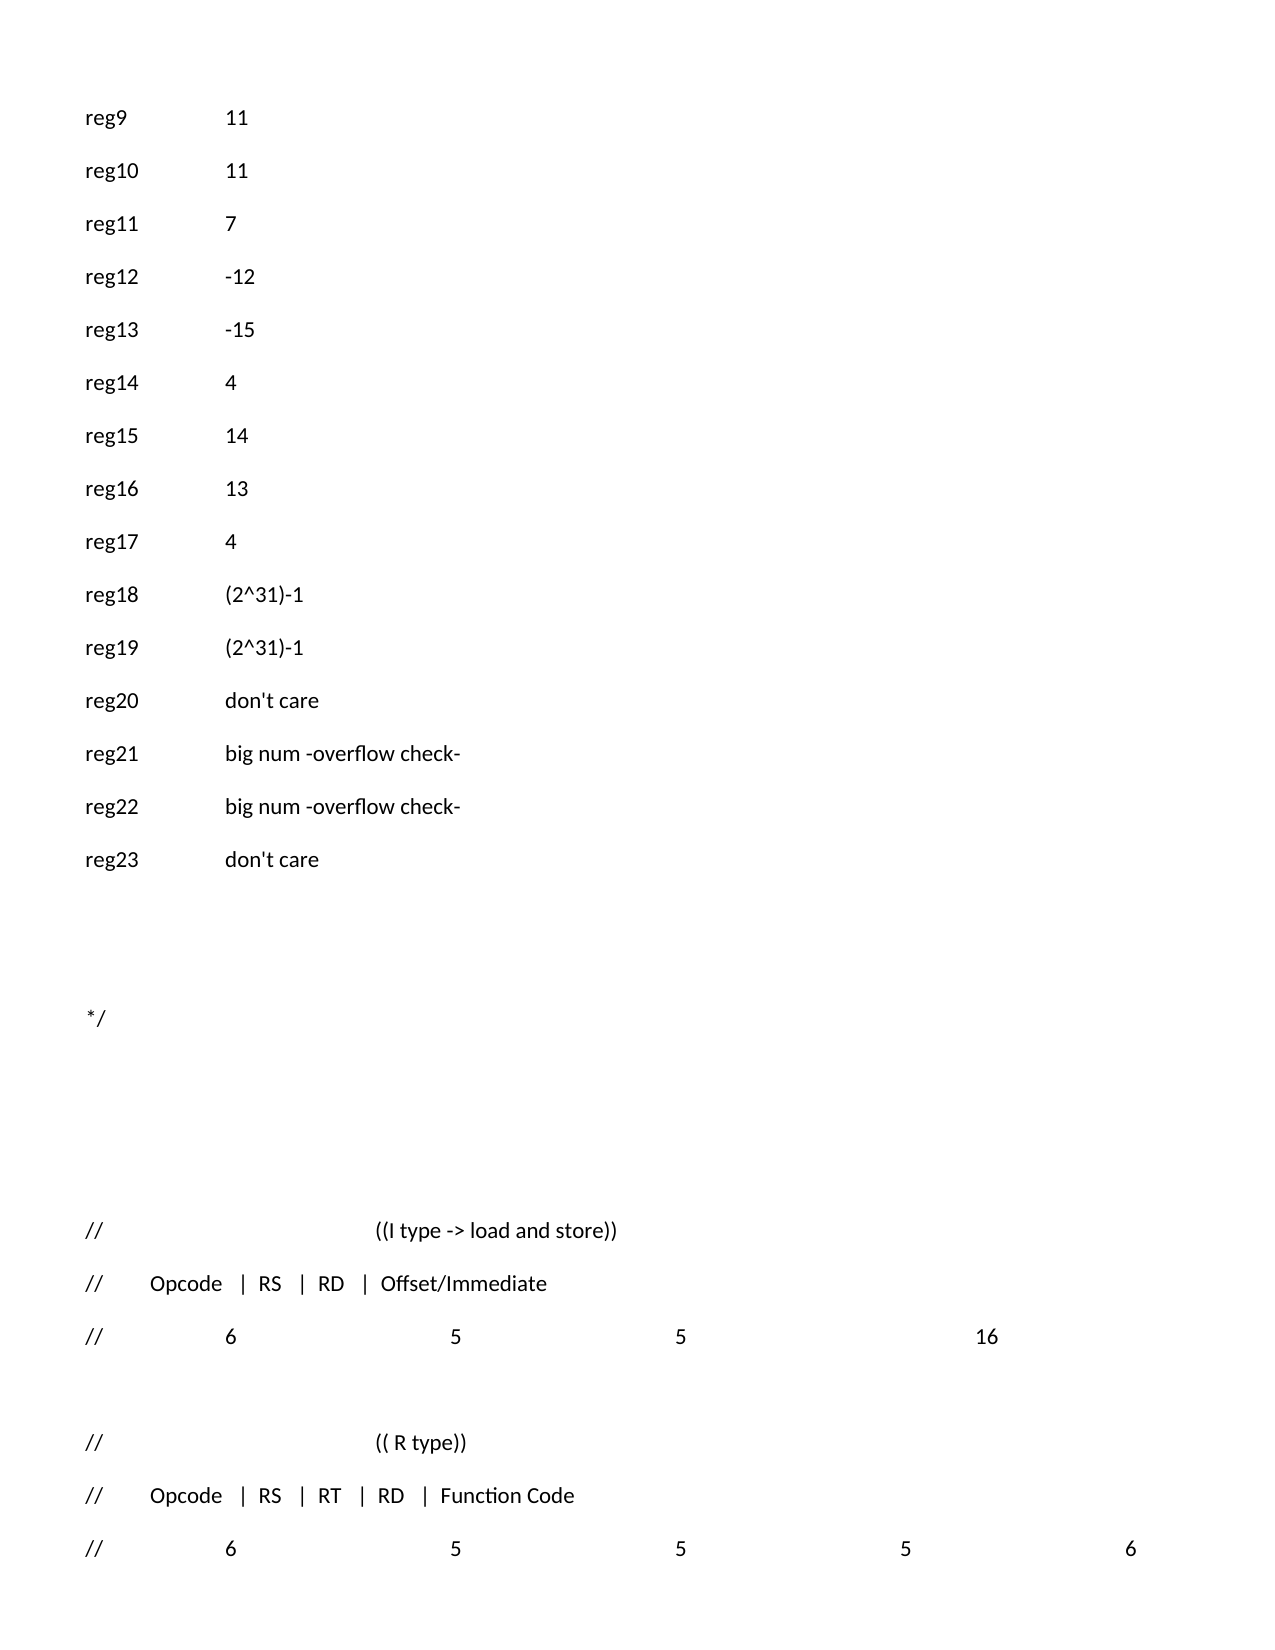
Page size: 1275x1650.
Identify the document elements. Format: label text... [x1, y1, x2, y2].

text reg11 7 [75, 209, 1200, 237]
text reg19 (2^31)-1 [75, 633, 1200, 661]
text */ [75, 1004, 1200, 1032]
text reg22 big num -overflow check- [75, 792, 1200, 820]
text // (( R type)) [75, 1428, 1200, 1457]
text reg20 don't care [75, 686, 1200, 714]
text // 6 5 5 16 [75, 1322, 1200, 1351]
text // 6 5 5 5 6 [75, 1534, 1200, 1563]
text reg9 11 [75, 103, 1200, 131]
text reg13 -15 [75, 315, 1200, 343]
text // Opcode | RS | RD | Offset/Immediate [75, 1269, 1200, 1297]
text reg16 13 [75, 474, 1200, 502]
text reg17 4 [75, 527, 1200, 555]
text reg15 14 [75, 421, 1200, 449]
text reg21 big num -overflow check- [75, 739, 1200, 767]
text reg14 4 [75, 368, 1200, 396]
text // ((I type -> load and store)) [75, 1216, 1200, 1244]
text reg10 11 [75, 156, 1200, 184]
text reg23 don't care [75, 845, 1200, 873]
text reg12 -12 [75, 262, 1200, 290]
text // Opcode | RS | RT | RD | Function Code [75, 1482, 1200, 1509]
text reg18 (2^31)-1 [75, 580, 1200, 608]
